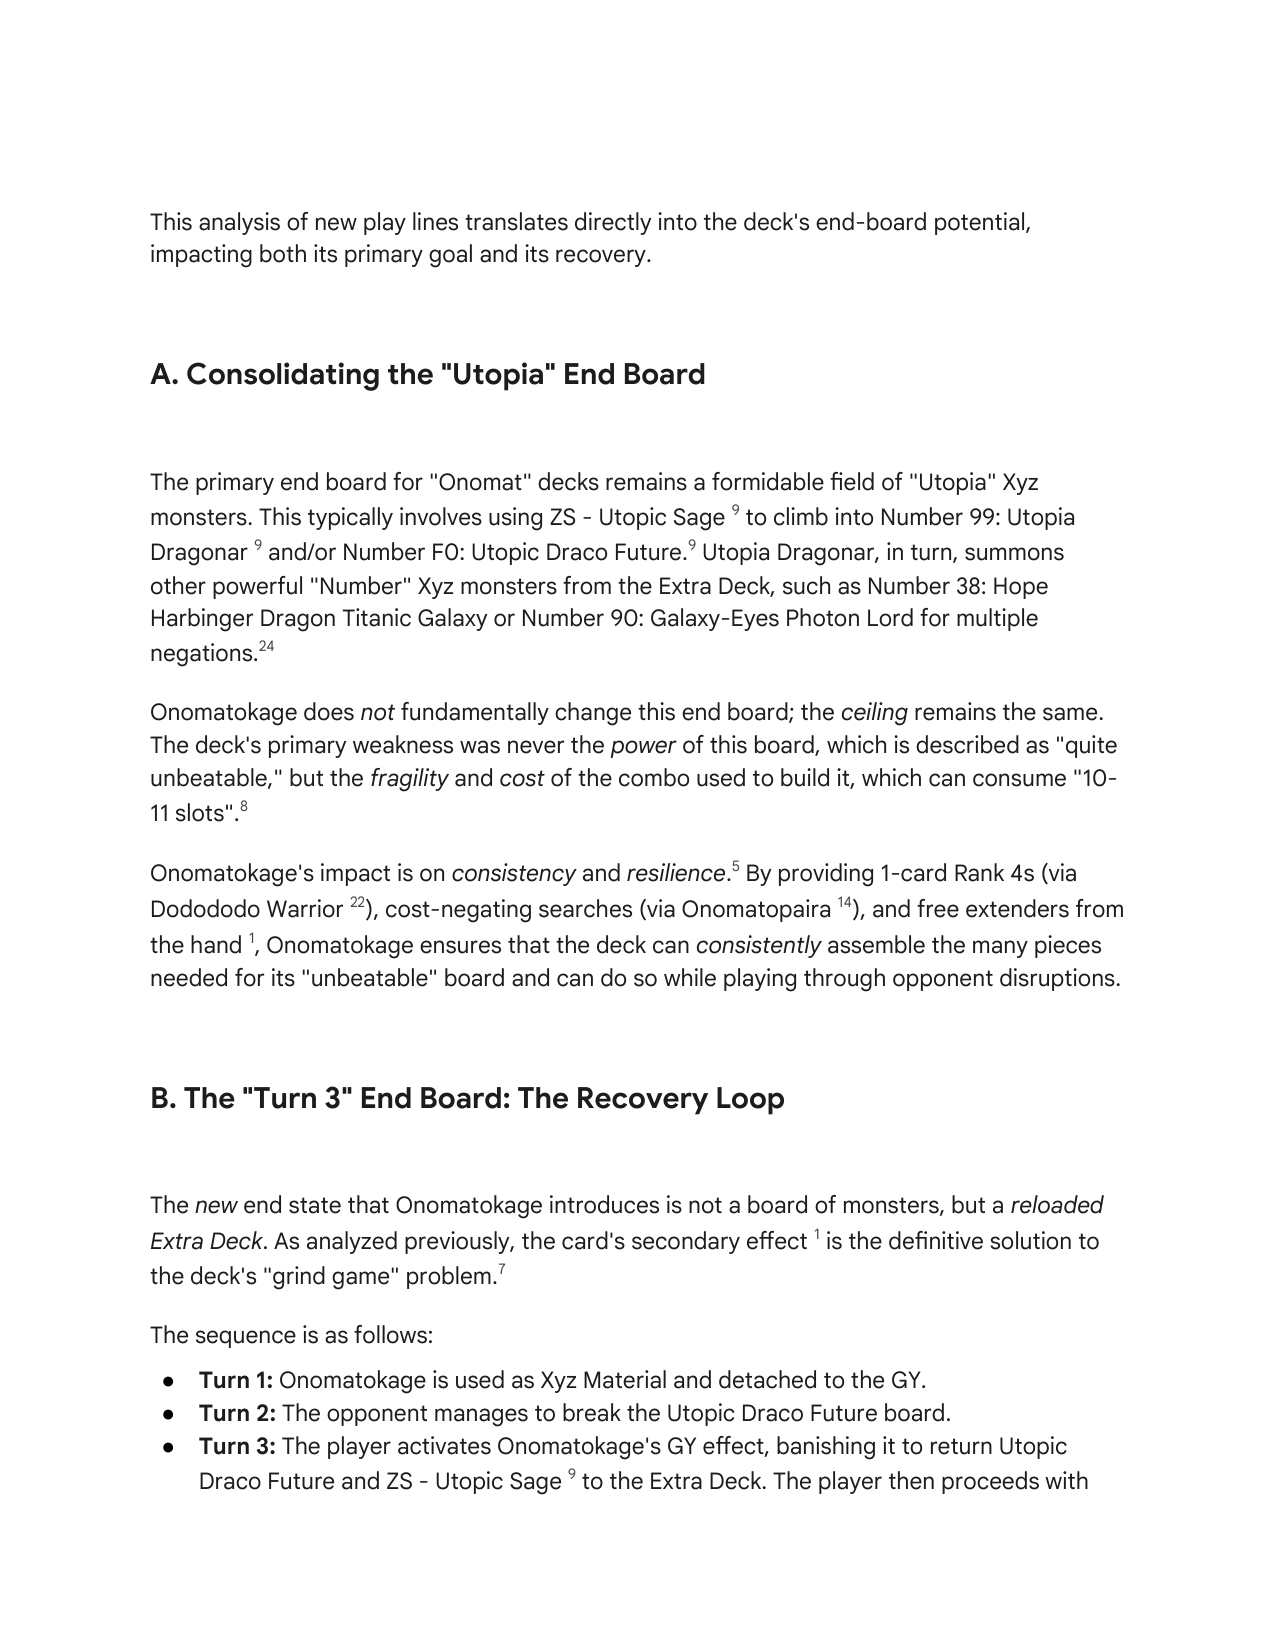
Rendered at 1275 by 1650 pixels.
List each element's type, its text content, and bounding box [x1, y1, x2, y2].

list Turn 2: The opponent manages to break the Utopic Draco Future board. [161, 1399, 1125, 1428]
text Onomatokage's impact is on consistency and resilience.5 By providing 1-card Rank 4s (via Dodododo Warrior 22), cost-negating searches (via Onomatopaira 14), and free extenders from the hand 1, Onomatokage ensures that the deck can consistently assemble the many pieces needed for its "unbeatable" board and can do so while playing through opponent disruptions. [150, 858, 1125, 993]
text The new end state that Onomatokage introduces is not a board of monsters, but a reloaded Extra Deck. As analyzed previously, the card's secondary effect 1 is the definitive solution to the deck's "grind game" problem.7 [150, 1192, 1125, 1292]
subtitle A. Consolidating the "Utopia" End Board [150, 356, 1125, 392]
text This analysis of new play lines translates directly into the deck's end-board potential, impacting both its primary goal and its recovery. [150, 208, 1125, 269]
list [161, 1432, 1125, 1496]
text The sequence is as follows: [150, 1321, 1125, 1350]
text Onomatokage does not fundamentally change this end board; the ceiling remains the same. The deck's primary weakness was never the power of this board, which is described as "quite unbeatable," but the fragility and cost of the combo used to build it, which can consume "10-11 slots".8 [150, 698, 1125, 828]
list Turn 1: Onomatokage is used as Xyz Material and detached to the GY. [161, 1367, 1125, 1395]
subtitle B. The "Turn 3" End Board: The Recovery Loop [150, 1080, 1125, 1116]
text The primary end board for "Onomat" decks remains a formidable field of "Utopia" Xyz monsters. This typically involves using ZS - Utopic Sage 9 to climb into Number 99: Utopia Dragonar 9 and/or Number F0: Utopic Draco Future.9 Utopia Dragonar, in turn, summons other powerful "Number" Xyz monsters from the Extra Deck, such as Number 38: Hope Harbinger Dragon Titanic Galaxy or Number 90: Galaxy-Eyes Photon Lord for multiple negations.24 [150, 468, 1125, 669]
